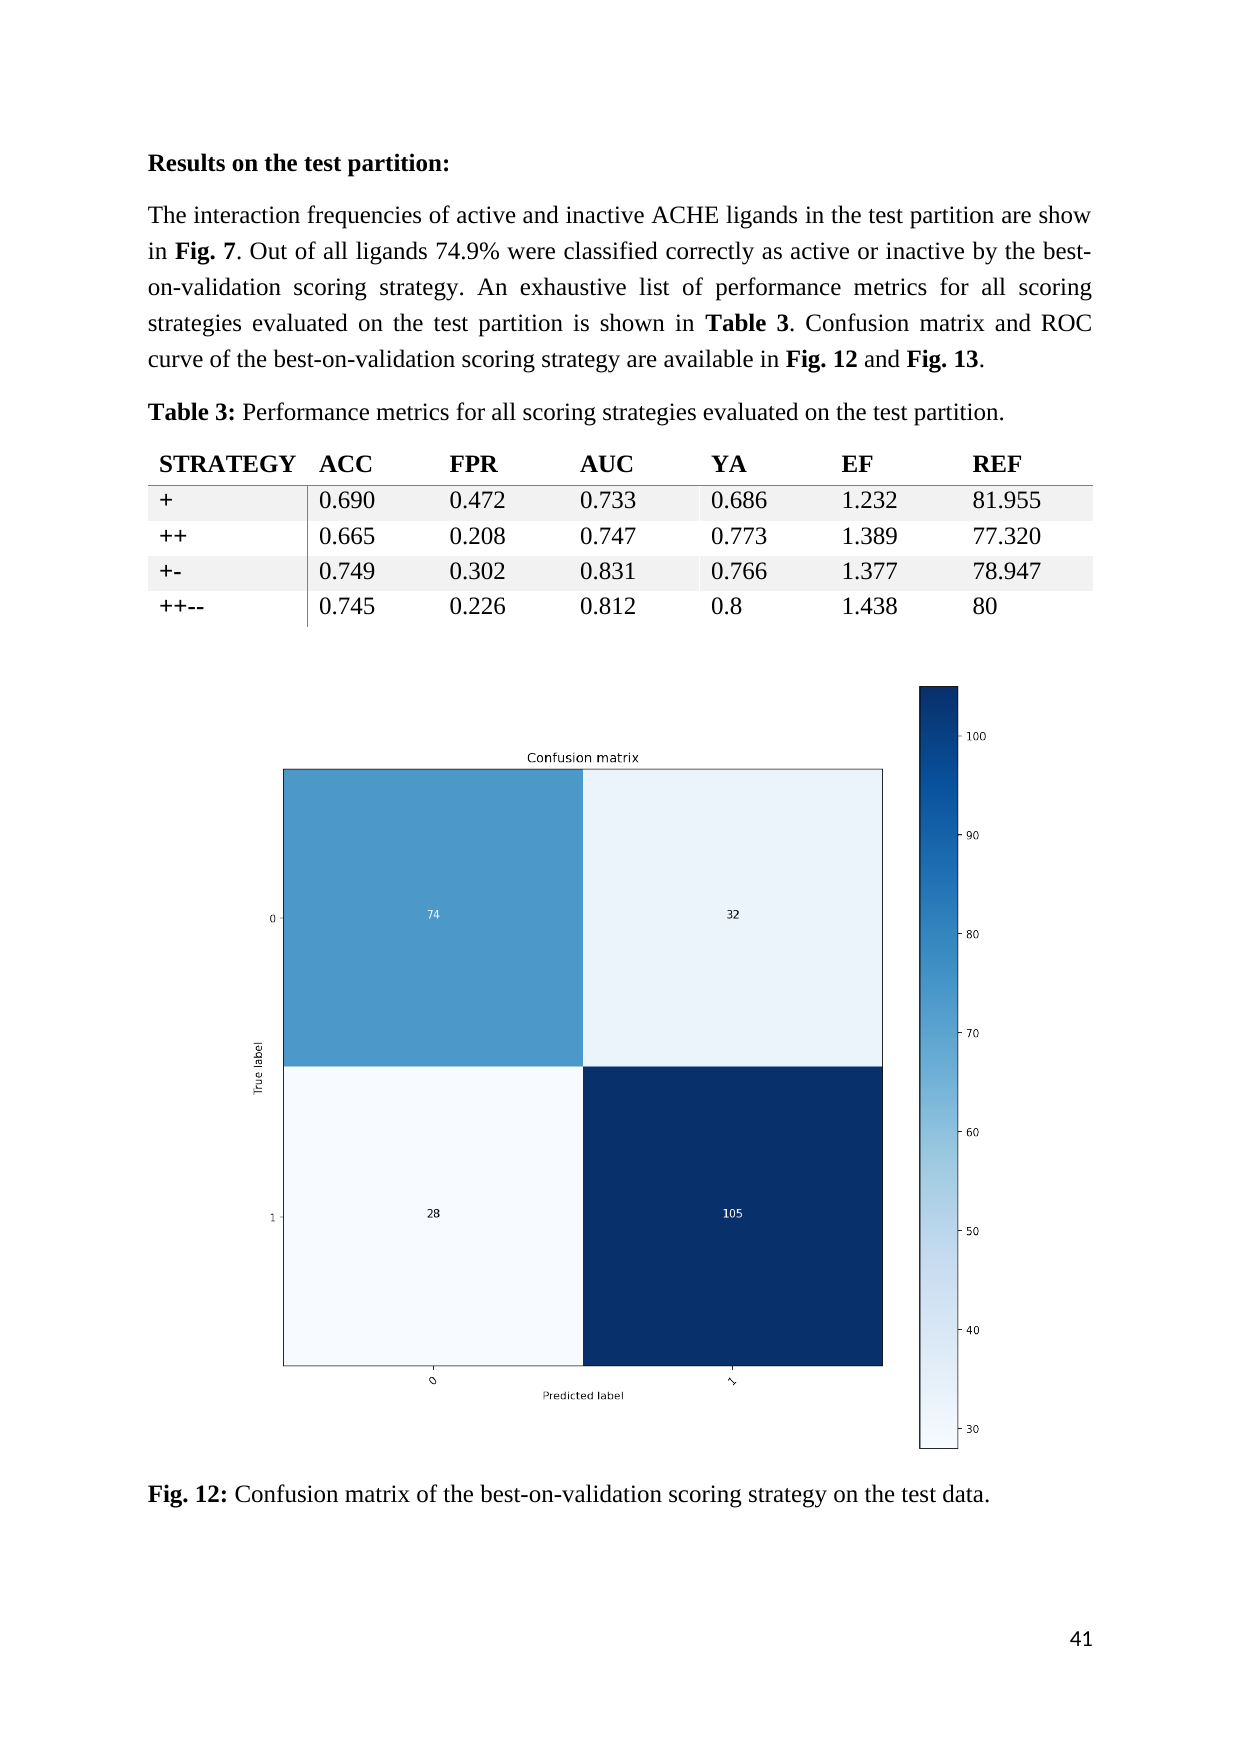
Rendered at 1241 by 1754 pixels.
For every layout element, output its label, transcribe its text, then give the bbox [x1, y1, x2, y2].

table_cell 0.812 [569, 591, 699, 627]
table_cell + [148, 486, 307, 521]
table_header EF [830, 449, 961, 484]
table_cell 80 [961, 591, 1093, 627]
table_header FPR [438, 449, 569, 484]
table_cell 1.438 [830, 591, 961, 627]
table_cell 1.377 [830, 556, 961, 591]
table_cell 0.302 [438, 556, 569, 591]
table_header ACC [308, 449, 438, 484]
table_cell 0.472 [438, 486, 569, 521]
table_header REF [961, 449, 1093, 484]
table_header Strategy [148, 449, 308, 484]
table_cell 0.733 [569, 486, 699, 521]
table_header AUC [569, 449, 699, 484]
table_cell +- [148, 556, 307, 591]
table_cell 0.745 [308, 591, 438, 627]
text Results on the test partition: [148, 148, 1093, 176]
table_cell 0.226 [438, 591, 569, 627]
text Fig. 12: Confusion matrix of the best-on-validation scoring strategy on the test data. [148, 1479, 1093, 1508]
table_cell 78.947 [961, 556, 1093, 591]
table_cell 0.690 [308, 486, 438, 521]
table_cell 0.831 [569, 556, 699, 591]
table_cell 0.766 [700, 556, 830, 591]
text Table 3: Performance metrics for all scoring strategies evaluated on the test partition. [148, 397, 1093, 425]
table_cell 0.747 [569, 521, 699, 556]
table_header YA [700, 449, 830, 484]
text The interaction frequencies of active and inactive ACHE ligands in the test partition are show in Fig. 7. Out of all ligands 74.9% were classified correctly as active or inactive by the best-on-validation scoring strategy. An exhaustive list of performance metrics for all scoring strategies evaluated on the test partition is shown in Table 3. Confusion matrix and ROC curve of the best-on-validation scoring strategy are available in Fig. 12 and Fig. 13. [148, 200, 1093, 373]
table_cell 81.955 [961, 486, 1093, 521]
table_cell 1.389 [830, 521, 961, 556]
table_cell 0.208 [438, 521, 569, 556]
table_cell ++-- [148, 591, 307, 627]
table_cell 1.232 [830, 486, 961, 521]
table_cell 0.749 [308, 556, 438, 591]
picture [247, 679, 994, 1456]
table_cell ++ [148, 521, 307, 556]
table_cell 0.686 [700, 486, 830, 521]
table_cell 77.320 [961, 521, 1093, 556]
table_cell 0.773 [700, 521, 830, 556]
table_cell 0.665 [308, 521, 438, 556]
table_cell 0.8 [700, 591, 830, 627]
